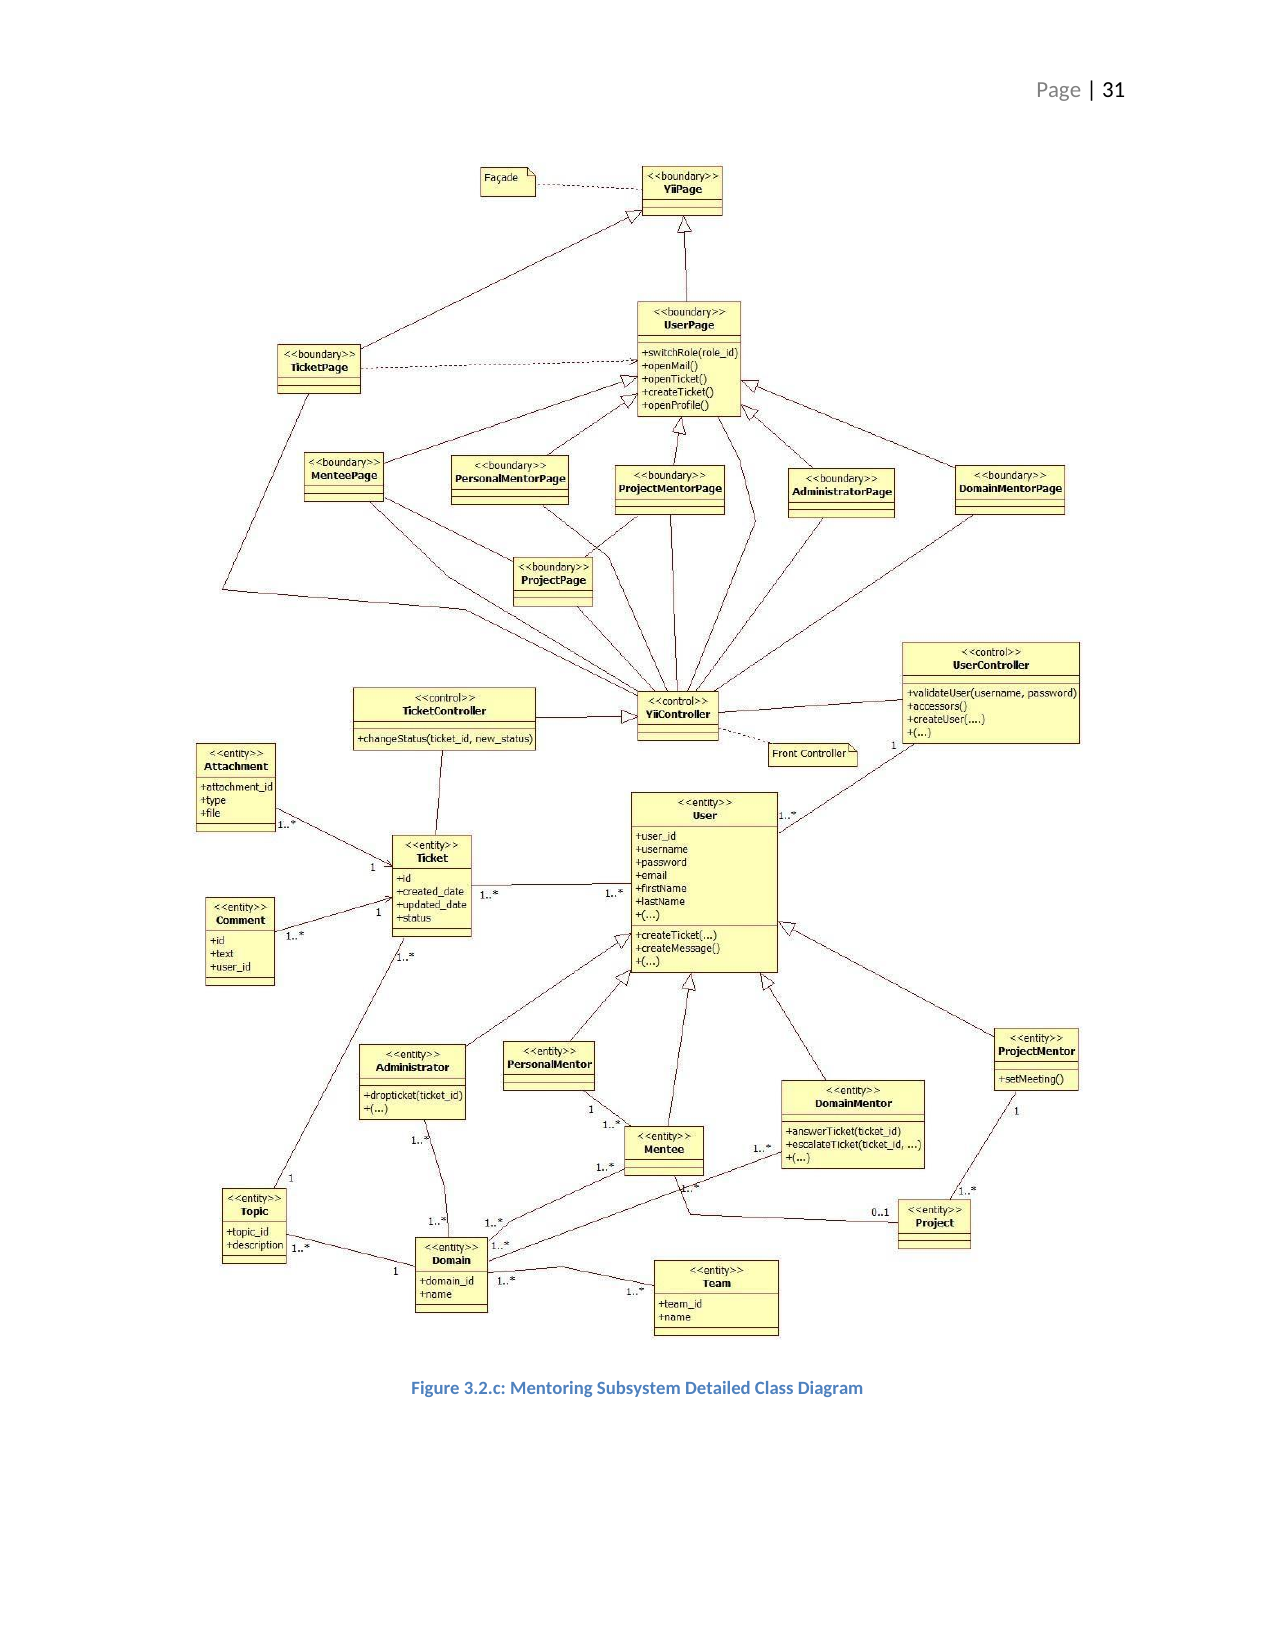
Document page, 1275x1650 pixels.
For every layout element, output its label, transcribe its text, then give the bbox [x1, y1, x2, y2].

picture [179, 150, 1096, 1352]
text Figure 3.2.c: Mentoring Subsystem Detailed Class Diagram [150, 1377, 1125, 1399]
